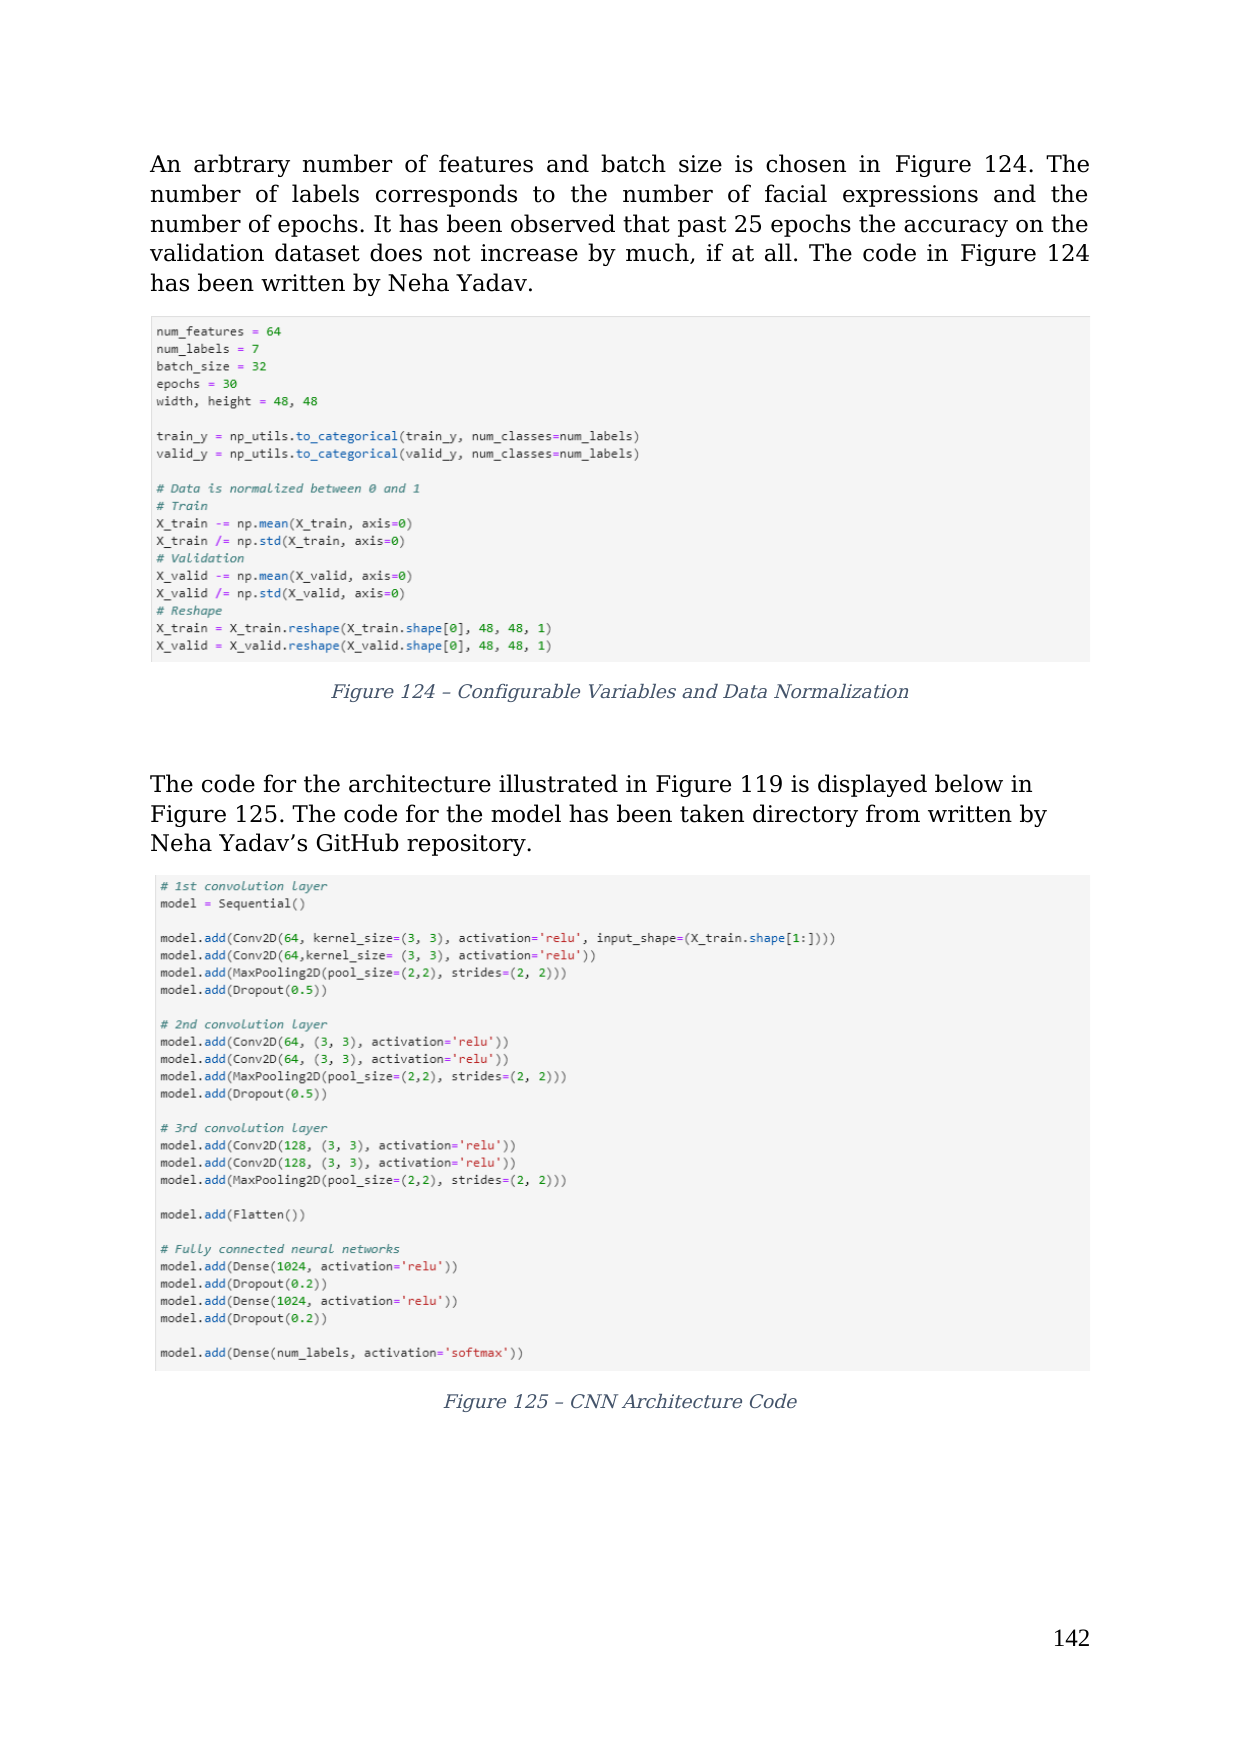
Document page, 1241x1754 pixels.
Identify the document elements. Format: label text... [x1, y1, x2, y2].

text Figure 125 – CNN Architecture Code [150, 1390, 1090, 1412]
text An arbtrary number of features and batch size is chosen in Figure 123. The number of labels corresponds to the number of facial expressions and the number of epochs. It has been observed that past 25 epochs the accuracy on the validation dataset does not increase by much, if at all. The code in Figure 123 has been written by Neha Yadav. [150, 150, 1090, 296]
picture [150, 875, 1091, 1371]
text Figure 124 – Configurable Variables and Data Normalization [150, 680, 1090, 703]
text The code for the architecture illustrated in Figure 118 is displayed below in Figure 124. The code for the model has been taken directory from written by Neha Yadav’s GitHub repository. [150, 770, 1090, 857]
picture [150, 315, 1091, 662]
